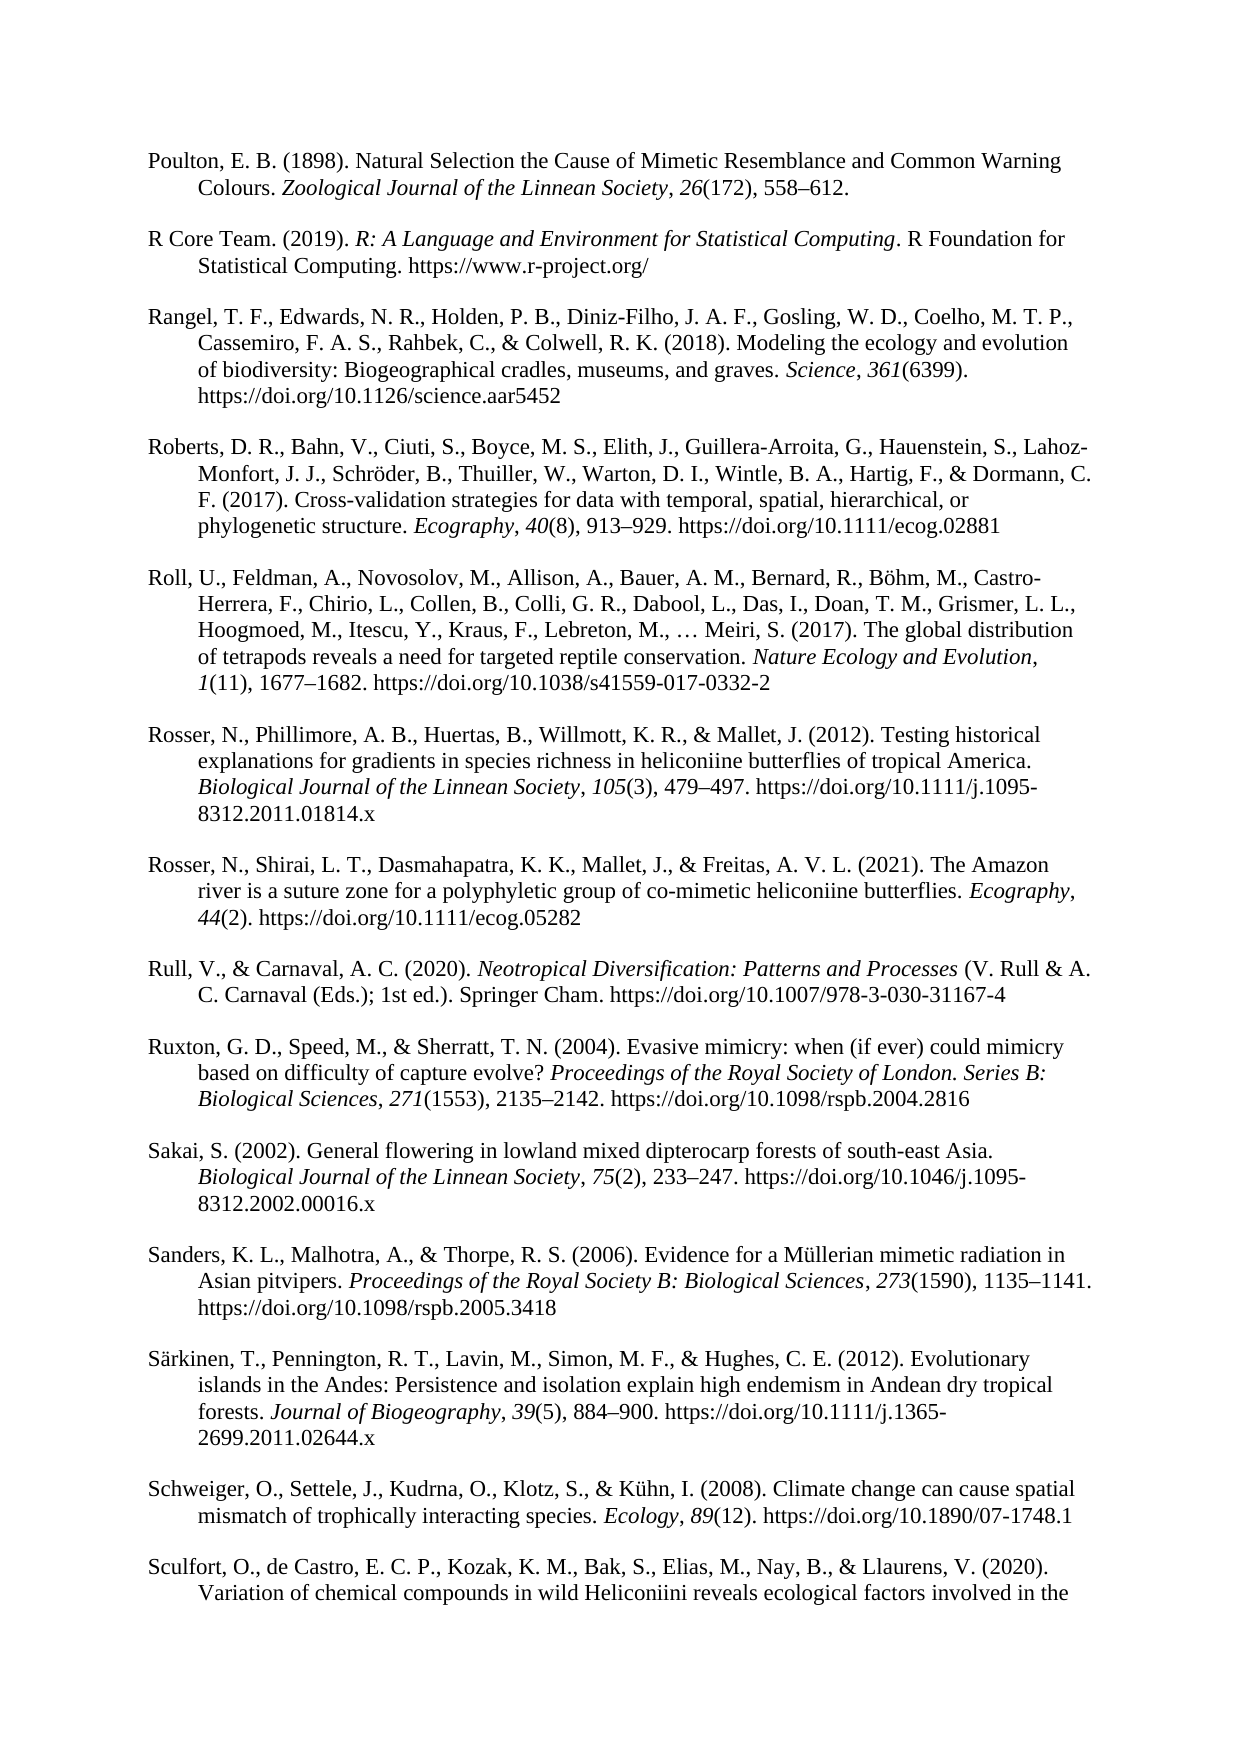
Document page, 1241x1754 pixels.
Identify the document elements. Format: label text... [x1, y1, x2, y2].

text Schweiger, O., Settele, J., Kudrna, O., Klotz, S., & Kühn, I. (2008). Climate change can cause spatial mismatch of trophically interacting species. Ecology, 89(12). https://doi.org/10.1890/07-1748.1 [148, 1475, 1093, 1528]
text Sanders, K. L., Malhotra, A., & Thorpe, R. S. (2006). Evidence for a Müllerian mimetic radiation in Asian pitvipers. Proceedings of the Royal Society B: Biological Sciences, 273(1590), 1135–1141. https://doi.org/10.1098/rspb.2005.3418 [148, 1241, 1093, 1320]
text Rull, V., & Carnaval, A. C. (2020). Neotropical Diversification: Patterns and Processes (V. Rull & A. C. Carnaval (Eds.); 1st ed.). Springer Cham. https://doi.org/10.1007/978-3-030-31167-4 [148, 955, 1093, 1008]
text Roll, U., Feldman, A., Novosolov, M., Allison, A., Bauer, A. M., Bernard, R., Böhm, M., Castro-Herrera, F., Chirio, L., Collen, B., Colli, G. R., Dabool, L., Das, I., Doan, T. M., Grismer, L. L., Hoogmoed, M., Itescu, Y., Kraus, F., Lebreton, M., … Meiri, S. (2017). The global distribution of tetrapods reveals a need for targeted reptile conservation. Nature Ecology and Evolution, 1(11), 1677–1682. https://doi.org/10.1038/s41559-017-0332-2 [148, 564, 1093, 696]
text Rosser, N., Phillimore, A. B., Huertas, B., Willmott, K. R., & Mallet, J. (2012). Testing historical explanations for gradients in species richness in heliconiine butterflies of tropical America. Biological Journal of the Linnean Society, 105(3), 479–497. https://doi.org/10.1111/j.1095-8312.2011.01814.x [148, 721, 1093, 826]
text Sakai, S. (2002). General flowering in lowland mixed dipterocarp forests of south-east Asia. Biological Journal of the Linnean Society, 75(2), 233–247. https://doi.org/10.1046/j.1095-8312.2002.00016.x [148, 1137, 1093, 1216]
text Särkinen, T., Pennington, R. T., Lavin, M., Simon, M. F., & Hughes, C. E. (2012). Evolutionary islands in the Andes: Persistence and isolation explain high endemism in Andean dry tropical forests. Journal of Biogeography, 39(5), 884–900. https://doi.org/10.1111/j.1365-2699.2011.02644.x [148, 1345, 1093, 1450]
text Ruxton, G. D., Speed, M., & Sherratt, T. N. (2004). Evasive mimicry: when (if ever) could mimicry based on difficulty of capture evolve? Proceedings of the Royal Society of London. Series B: Biological Sciences, 271(1553), 2135–2142. https://doi.org/10.1098/rspb.2004.2816 [148, 1033, 1093, 1112]
text Poulton, E. B. (1898). Natural Selection the Cause of Mimetic Resemblance and Common Warning Colours. Zoological Journal of the Linnean Society, 26(172), 558–612. [148, 148, 1093, 200]
text Roberts, D. R., Bahn, V., Ciuti, S., Boyce, M. S., Elith, J., Guillera-Arroita, G., Hauenstein, S., Lahoz-Monfort, J. J., Schröder, B., Thuiller, W., Warton, D. I., Wintle, B. A., Hartig, F., & Dormann, C. F. (2017). Cross-validation strategies for data with temporal, spatial, hierarchical, or phylogenetic structure. Ecography, 40(8), 913–929. https://doi.org/10.1111/ecog.02881 [148, 433, 1093, 539]
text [148, 1553, 1093, 1606]
text Rangel, T. F., Edwards, N. R., Holden, P. B., Diniz-Filho, J. A. F., Gosling, W. D., Coelho, M. T. P., Cassemiro, F. A. S., Rahbek, C., & Colwell, R. K. (2018). Modeling the ecology and evolution of biodiversity: Biogeographical cradles, museums, and graves. Science, 361(6399). https://doi.org/10.1126/science.aar5452 [148, 303, 1093, 408]
text R Core Team. (2019). R: A Language and Environment for Statistical Computing. R Foundation for Statistical Computing. https://www.r-project.org/ [148, 225, 1093, 278]
text Rosser, N., Shirai, L. T., Dasmahapatra, K. K., Mallet, J., & Freitas, A. V. L. (2021). The Amazon river is a suture zone for a polyphyletic group of co-mimetic heliconiine butterflies. Ecography, 44(2). https://doi.org/10.1111/ecog.05282 [148, 851, 1093, 930]
